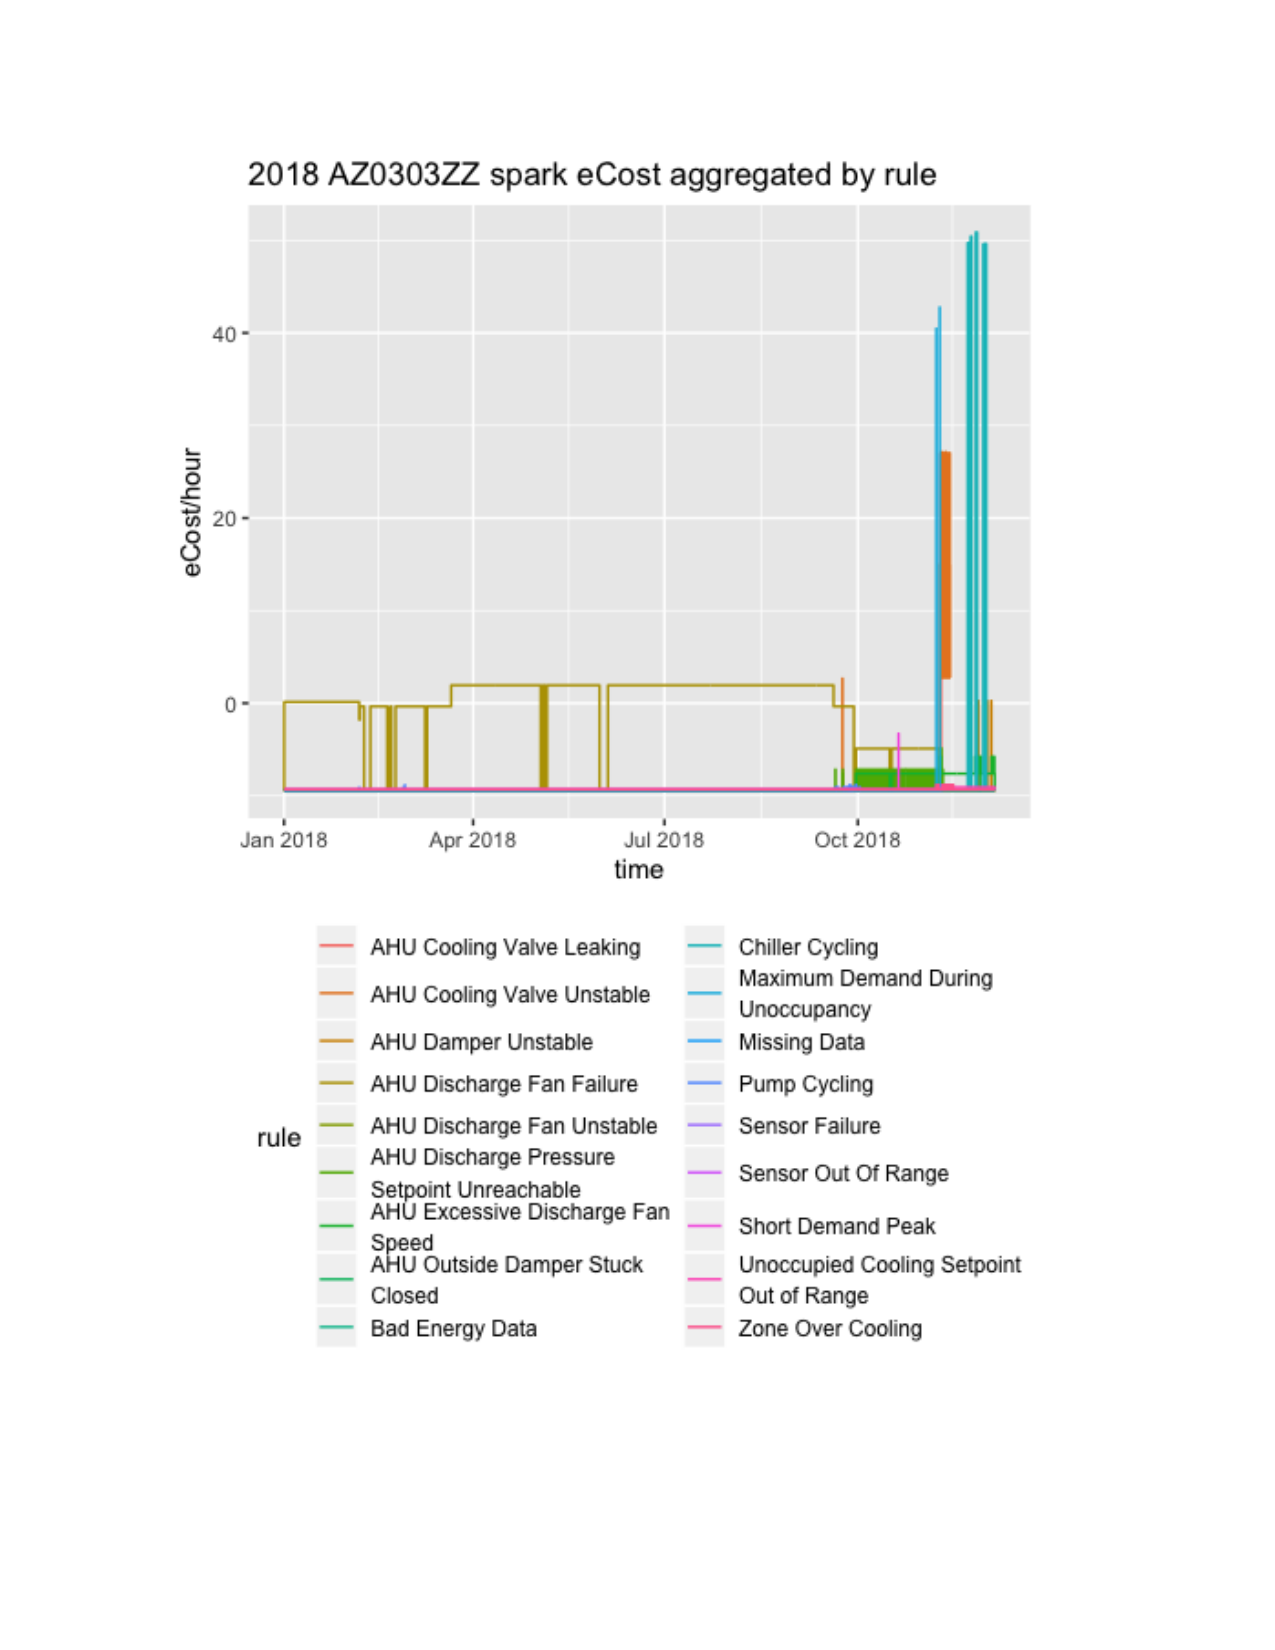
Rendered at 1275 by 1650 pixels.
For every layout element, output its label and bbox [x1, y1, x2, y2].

picture [168, 150, 1044, 1375]
